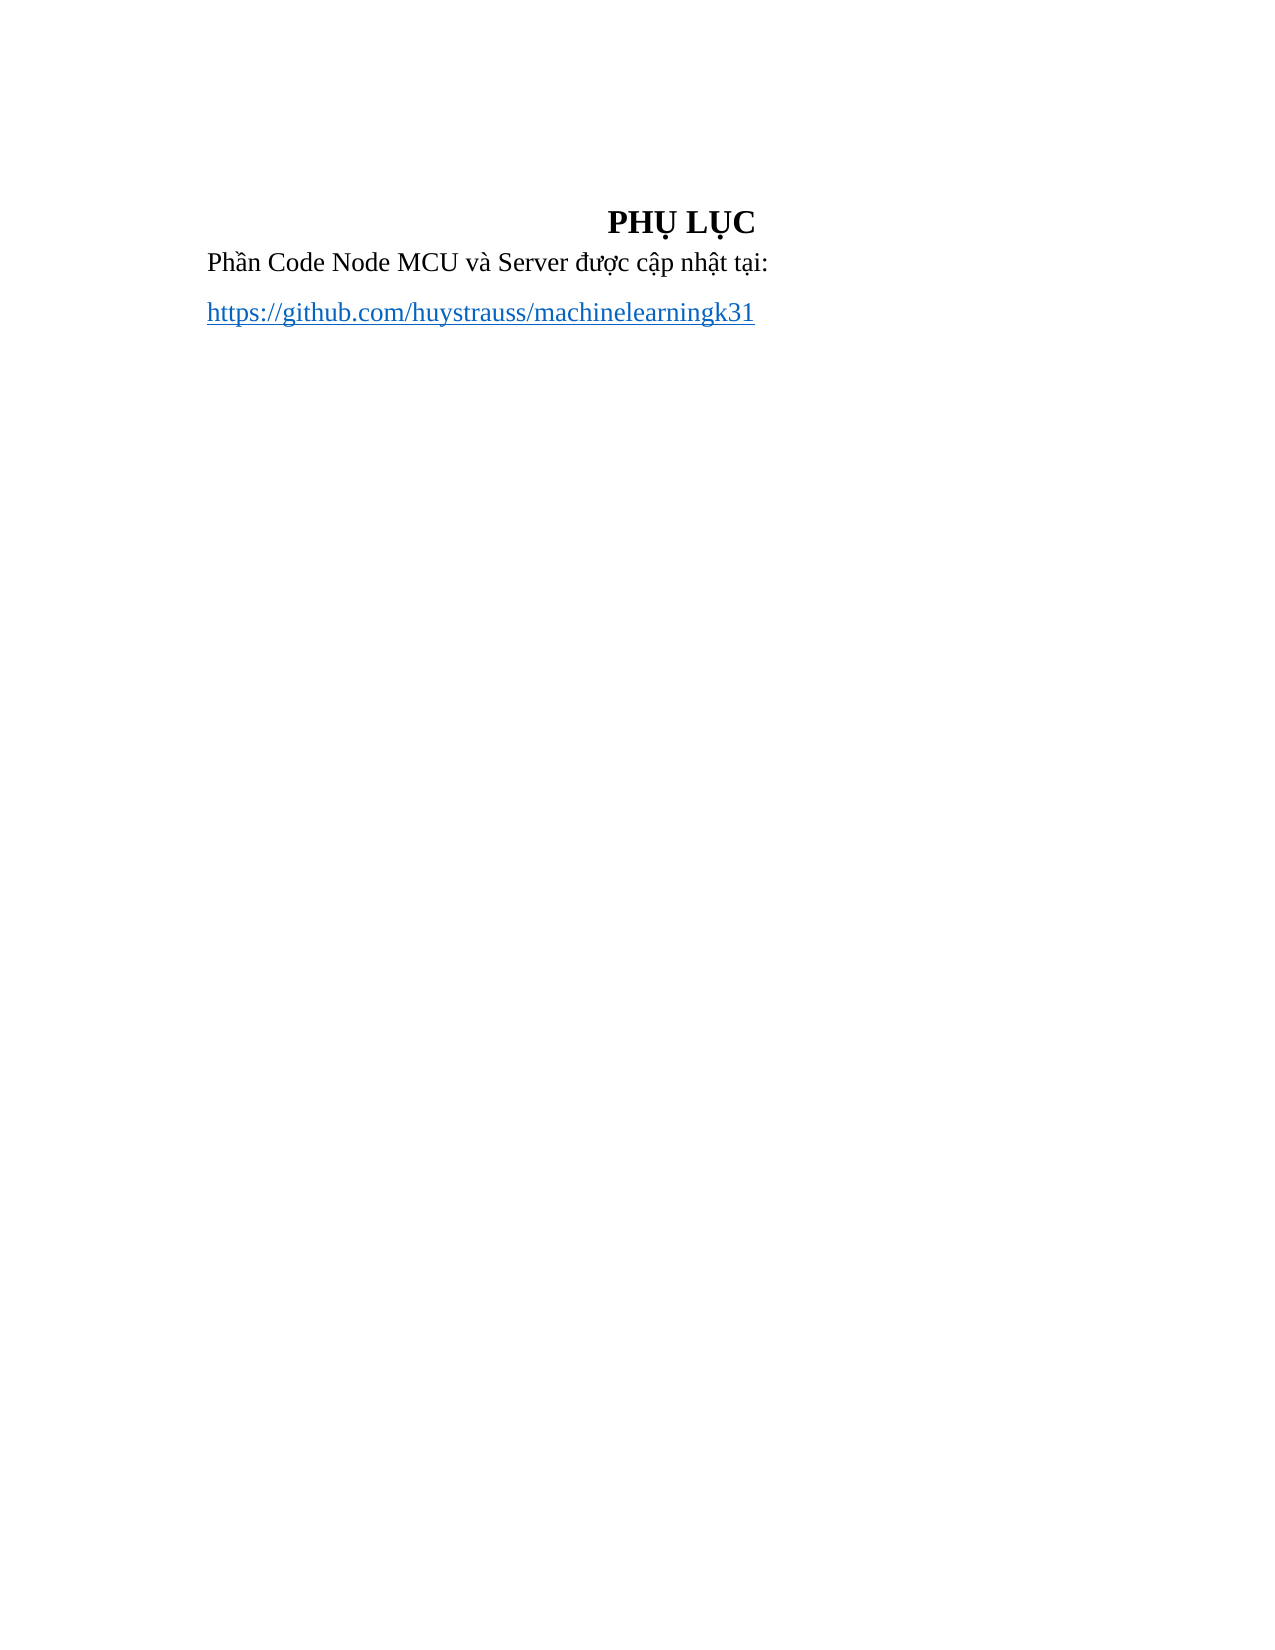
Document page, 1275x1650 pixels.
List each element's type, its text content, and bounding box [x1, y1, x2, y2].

subtitle PHỤ LỤC [207, 202, 1157, 241]
text Phần Code Node MCU và Server được cập nhật tại: [207, 246, 1157, 277]
text https://github.com/huystrauss/machinelearningk31 [207, 296, 1157, 328]
